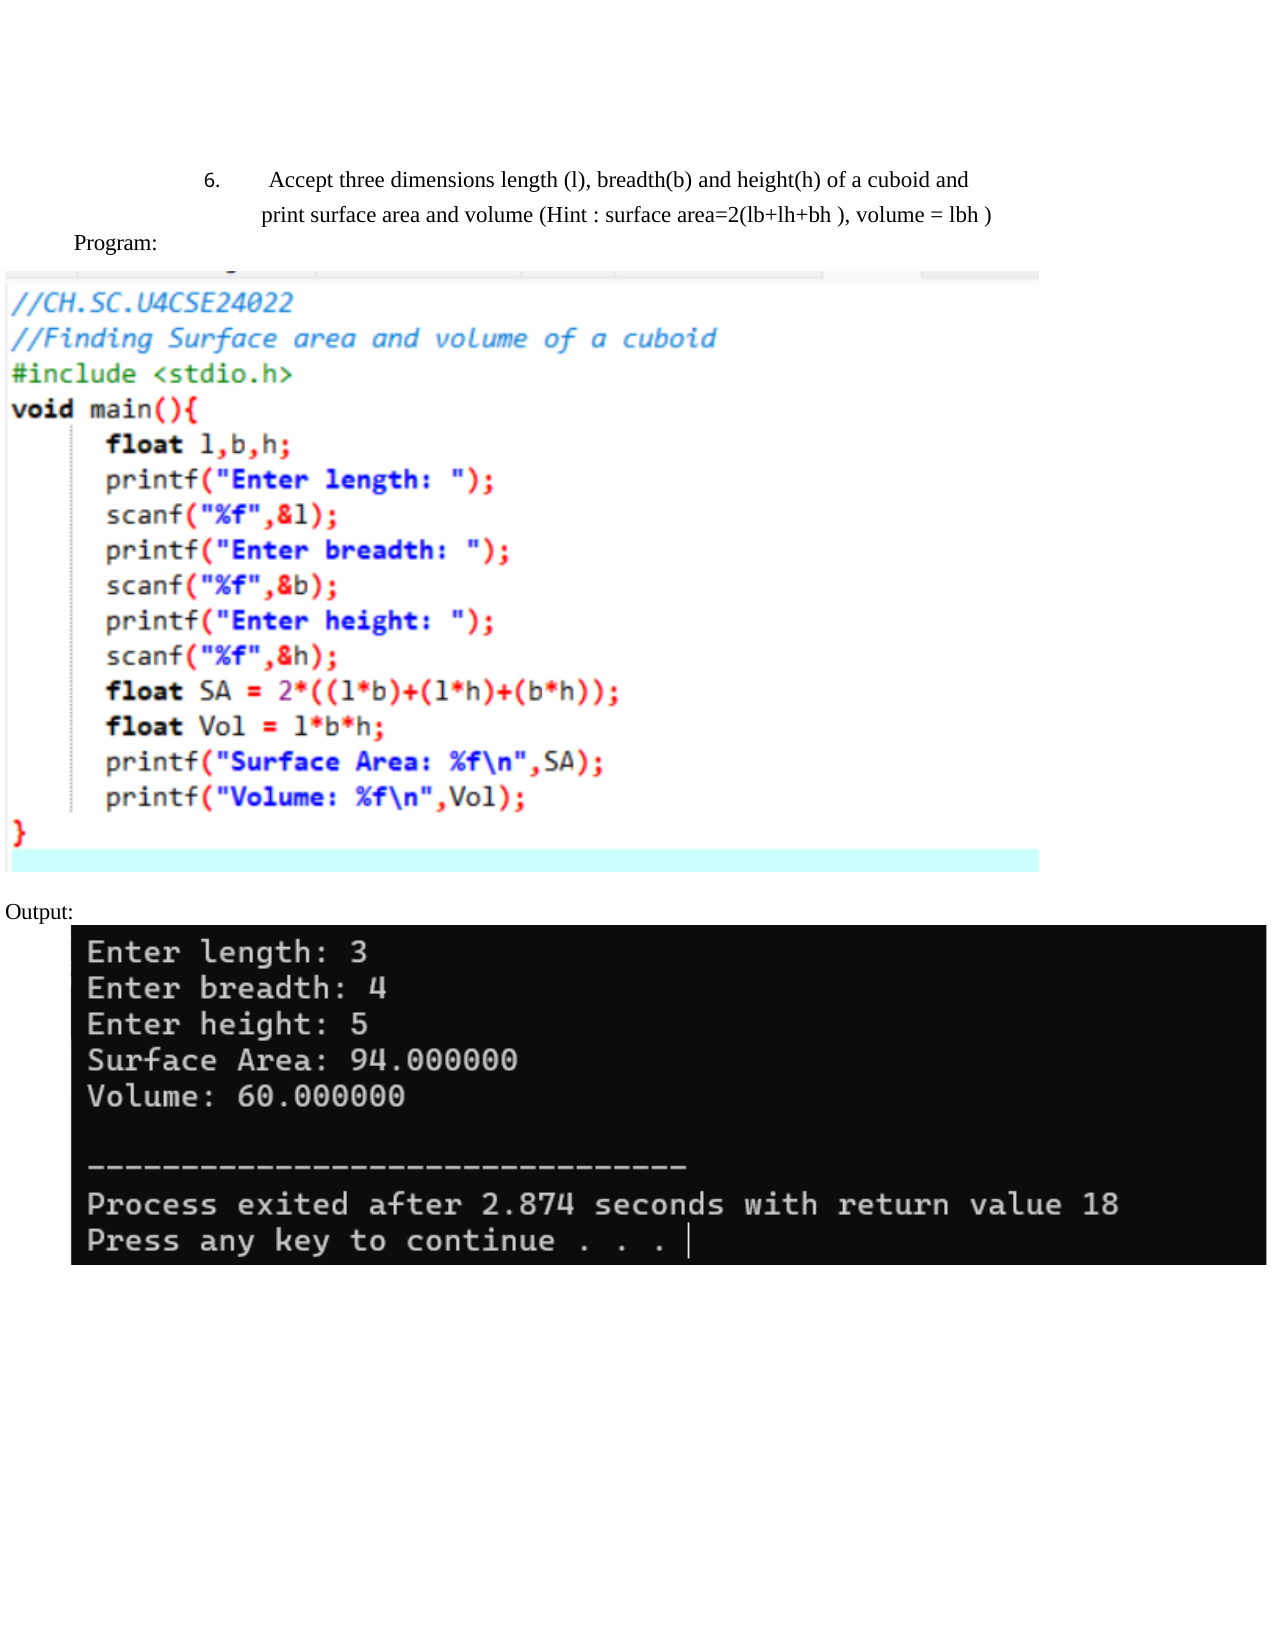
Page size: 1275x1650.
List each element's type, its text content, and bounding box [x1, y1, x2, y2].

text Program: [74, 229, 163, 256]
text Output: [5, 898, 1275, 924]
list Accept three dimensions length (l), breadth(b) and height(h) of a cuboid and print surface area and volume (Hint : surface area=2(lb+lh+bh ), volume = lbh ) [204, 166, 1014, 227]
picture [4, 271, 1040, 872]
picture [70, 925, 1267, 1265]
